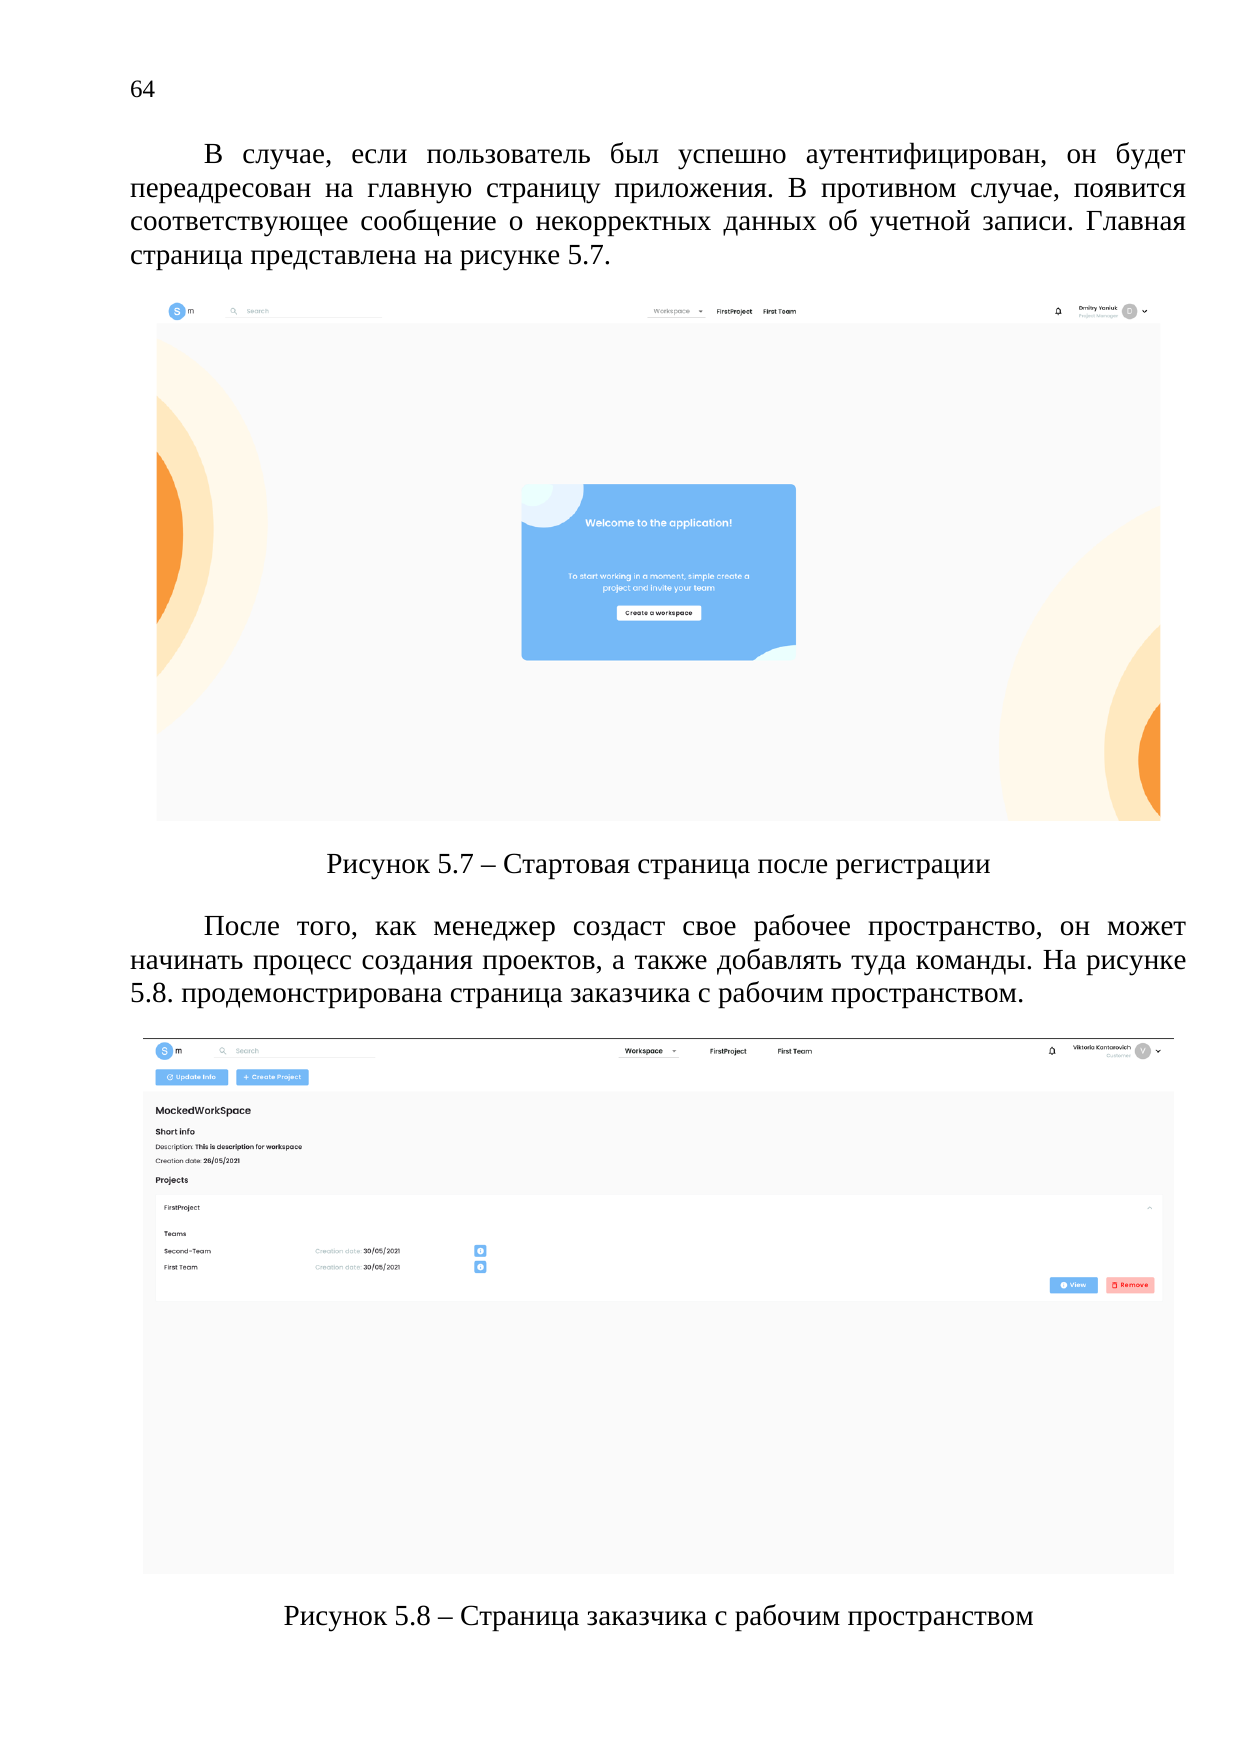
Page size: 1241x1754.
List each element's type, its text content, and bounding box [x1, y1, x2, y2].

picture [143, 1038, 1174, 1574]
picture [156, 299, 1161, 821]
text После того, как менеджер создаст свое рабочее пространство, он может начинать процесс создания проектов, а также добавлять туда команды. На рисунке 5.8. продемонстрирована страница заказчика с рабочим пространством. [130, 908, 1187, 1009]
text В случае, если пользователь был успешно аутентифицирован, он будет переадресован на главную страницу приложения. В противном случае, появится соответствующее сообщение о некорректных данных об учетной записи. Главная страница представлена на рисунке 5.7. [130, 136, 1187, 270]
text Рисунок 5.7 – Стартовая страница после регистрации [130, 846, 1187, 879]
text Рисунок 5.8 – Страница заказчика с рабочим пространством [130, 1598, 1187, 1632]
